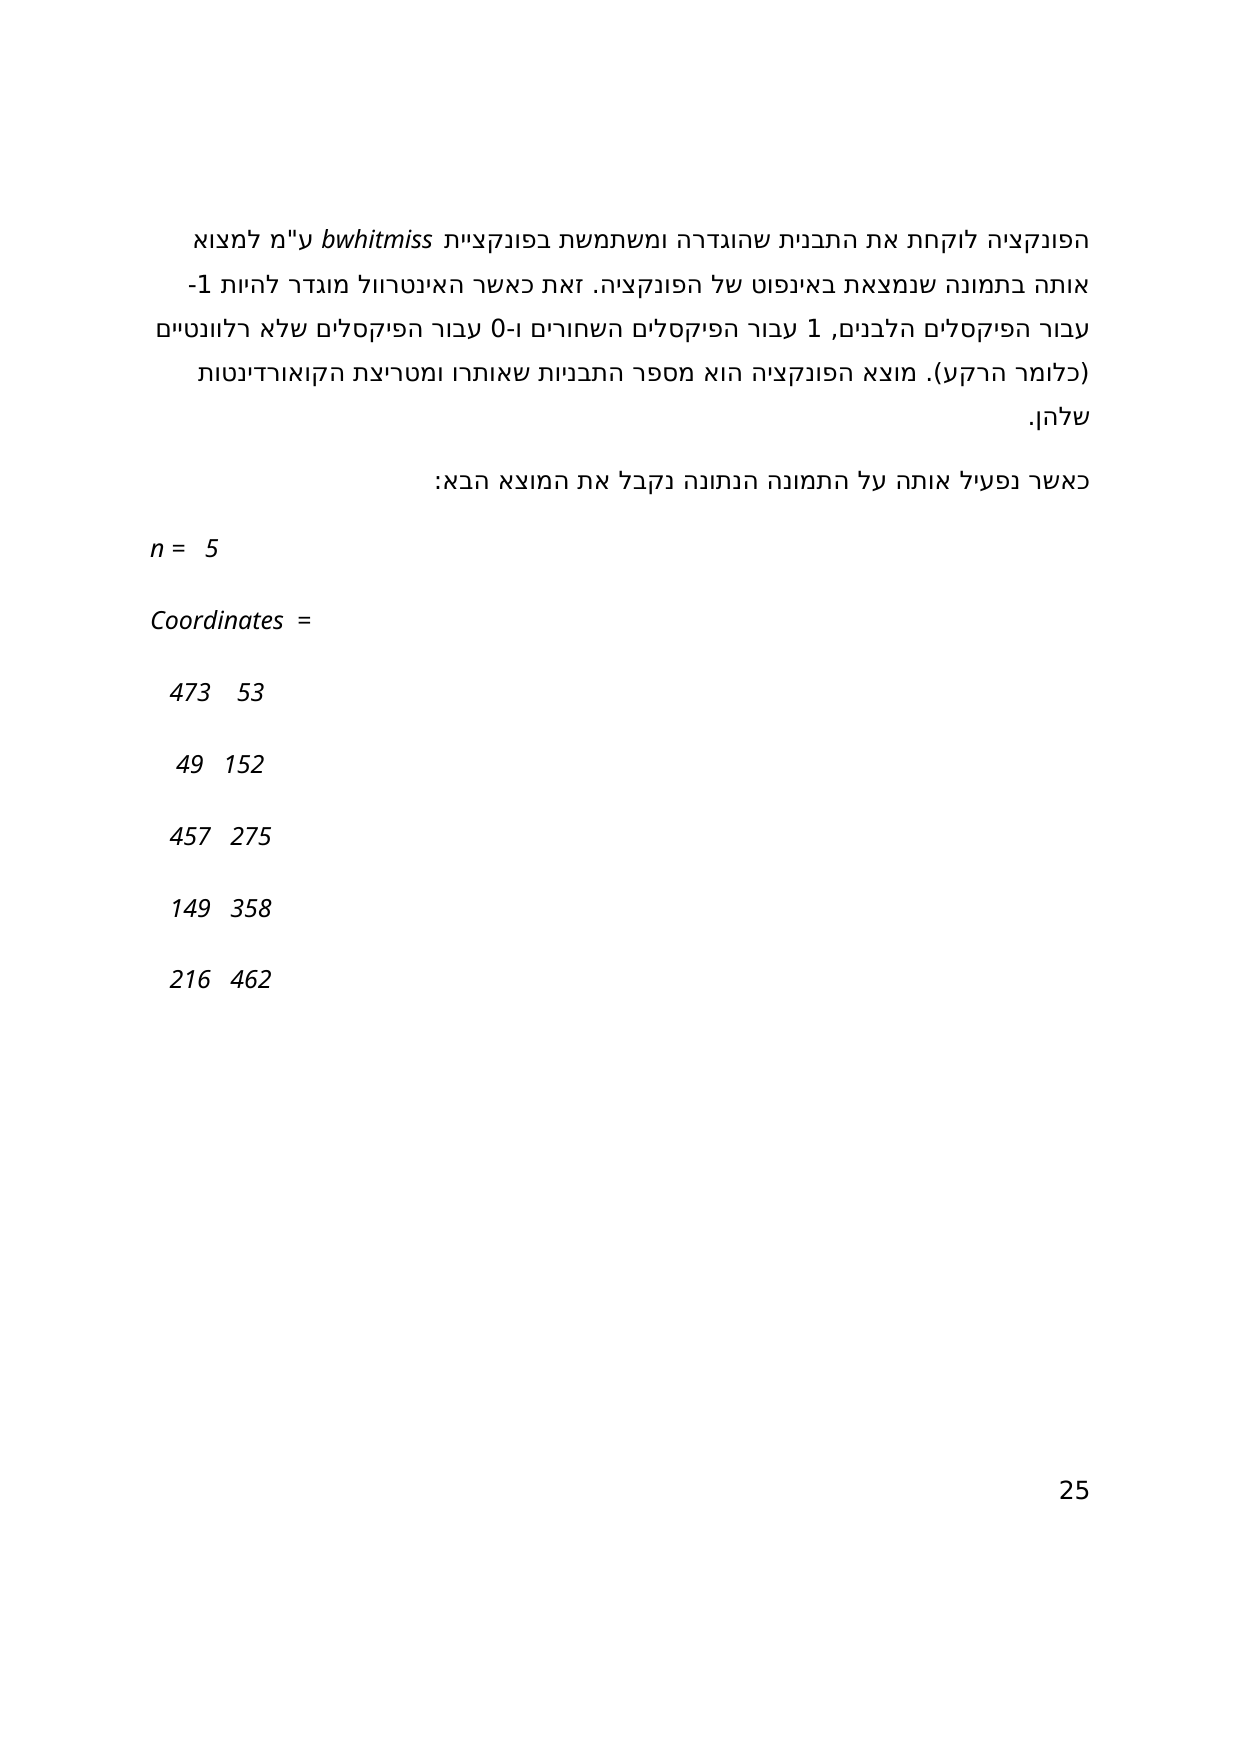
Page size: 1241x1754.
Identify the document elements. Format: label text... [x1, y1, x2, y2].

text כאשר נפעיל אותה על התמונה הנתונה נקבל את המוצא הבא: [150, 466, 1090, 496]
text הפונקציה לוקחת את התבנית שהוגדרה ומשתמשת בפונקציית bwhitmiss ע"מ למצוא אותה בתמונה שנמצאת באינפוט של הפונקציה. זאת כאשר האינטרוול מוגדר להיות 1- עבור הפיקסלים הלבנים, 1 עבור הפיקסלים השחורים ו-0 עבור הפיקסלים שלא רלוונטיים (כלומר הרקע). מוצא הפונקציה הוא מספר התבניות שאותרו ומטריצת הקואורדינטות שלהן. [150, 222, 1090, 431]
text 457 275 [150, 818, 1090, 852]
text n = 5 [150, 531, 1090, 565]
text 473 53 [150, 675, 1090, 709]
text Coordinates = [150, 603, 1090, 637]
text 216 462 [150, 962, 1090, 996]
text 149 358 [150, 890, 1090, 924]
text 49 152 [150, 747, 1090, 781]
